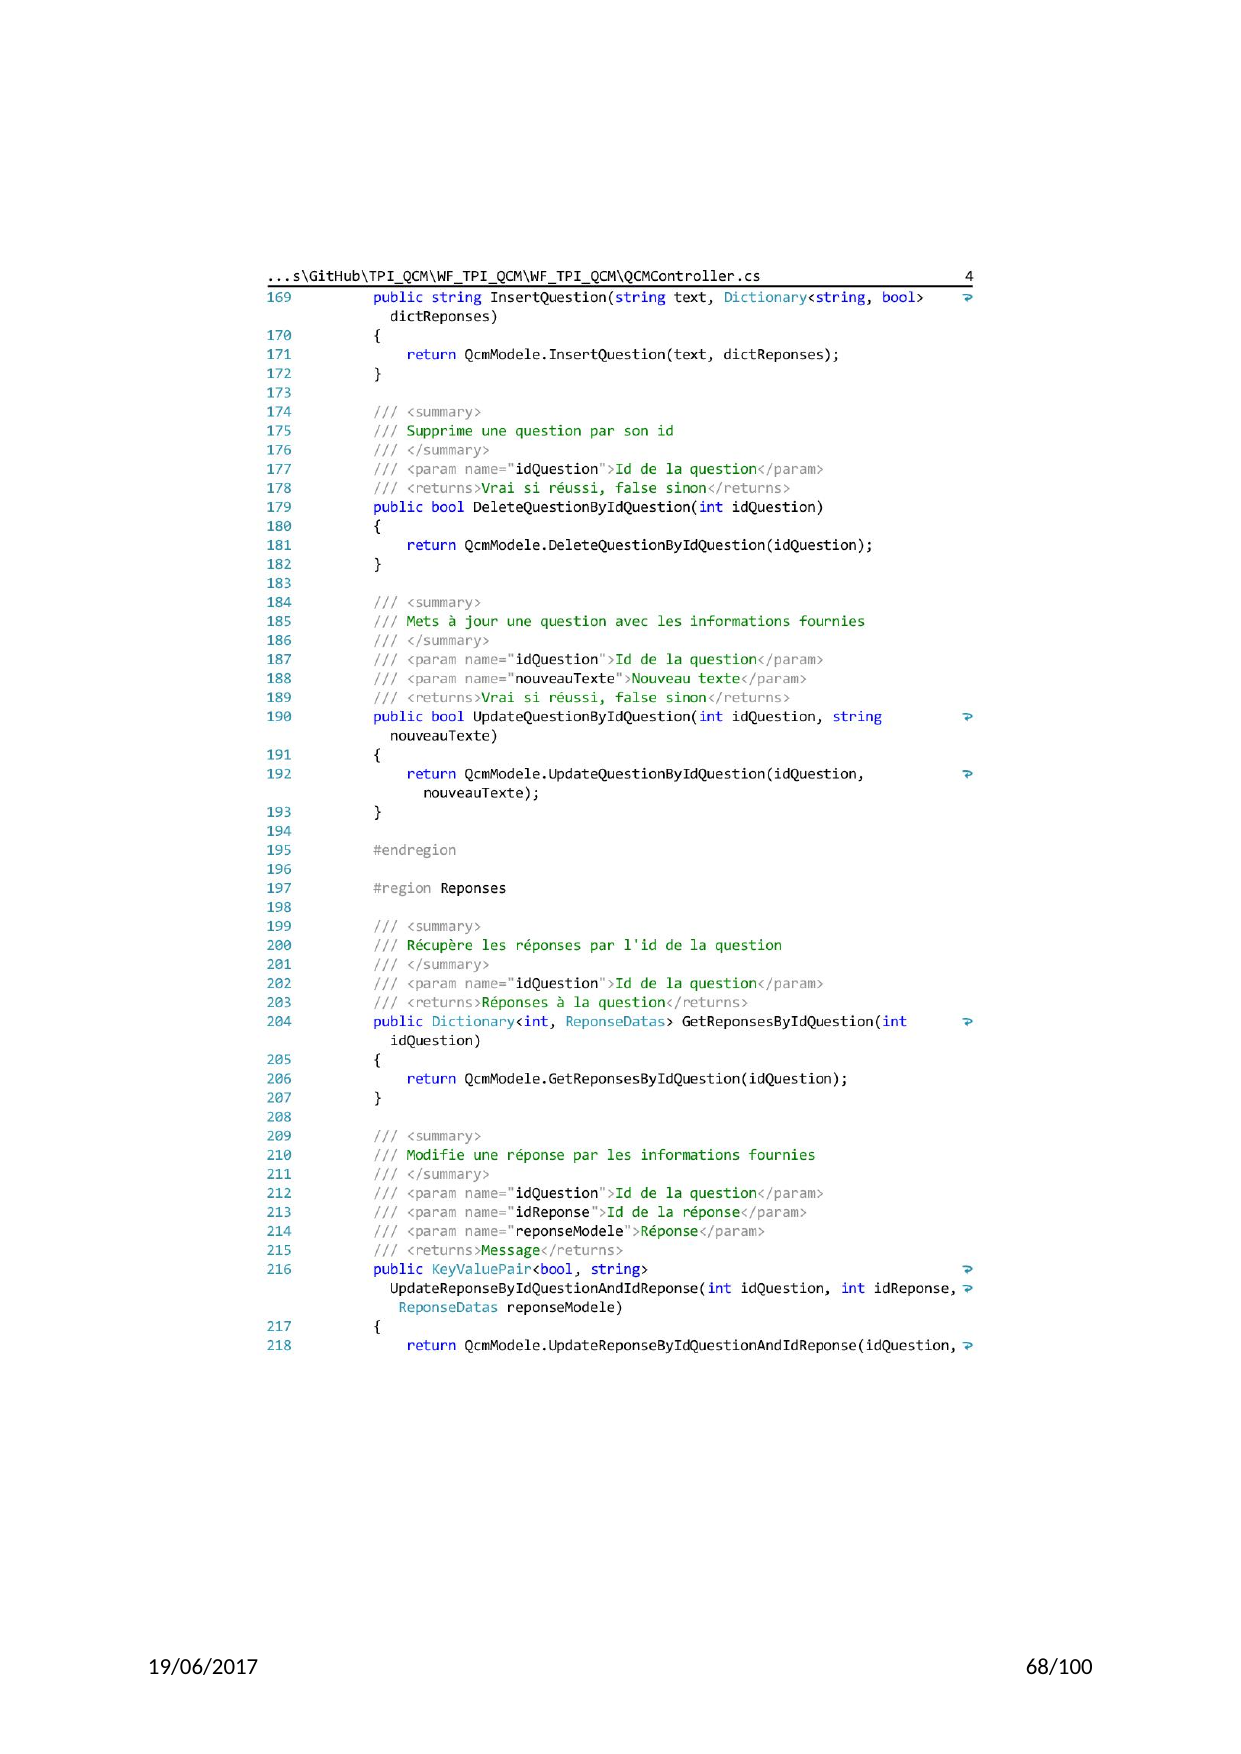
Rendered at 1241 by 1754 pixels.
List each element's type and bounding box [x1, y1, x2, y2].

picture [147, 147, 1093, 1484]
